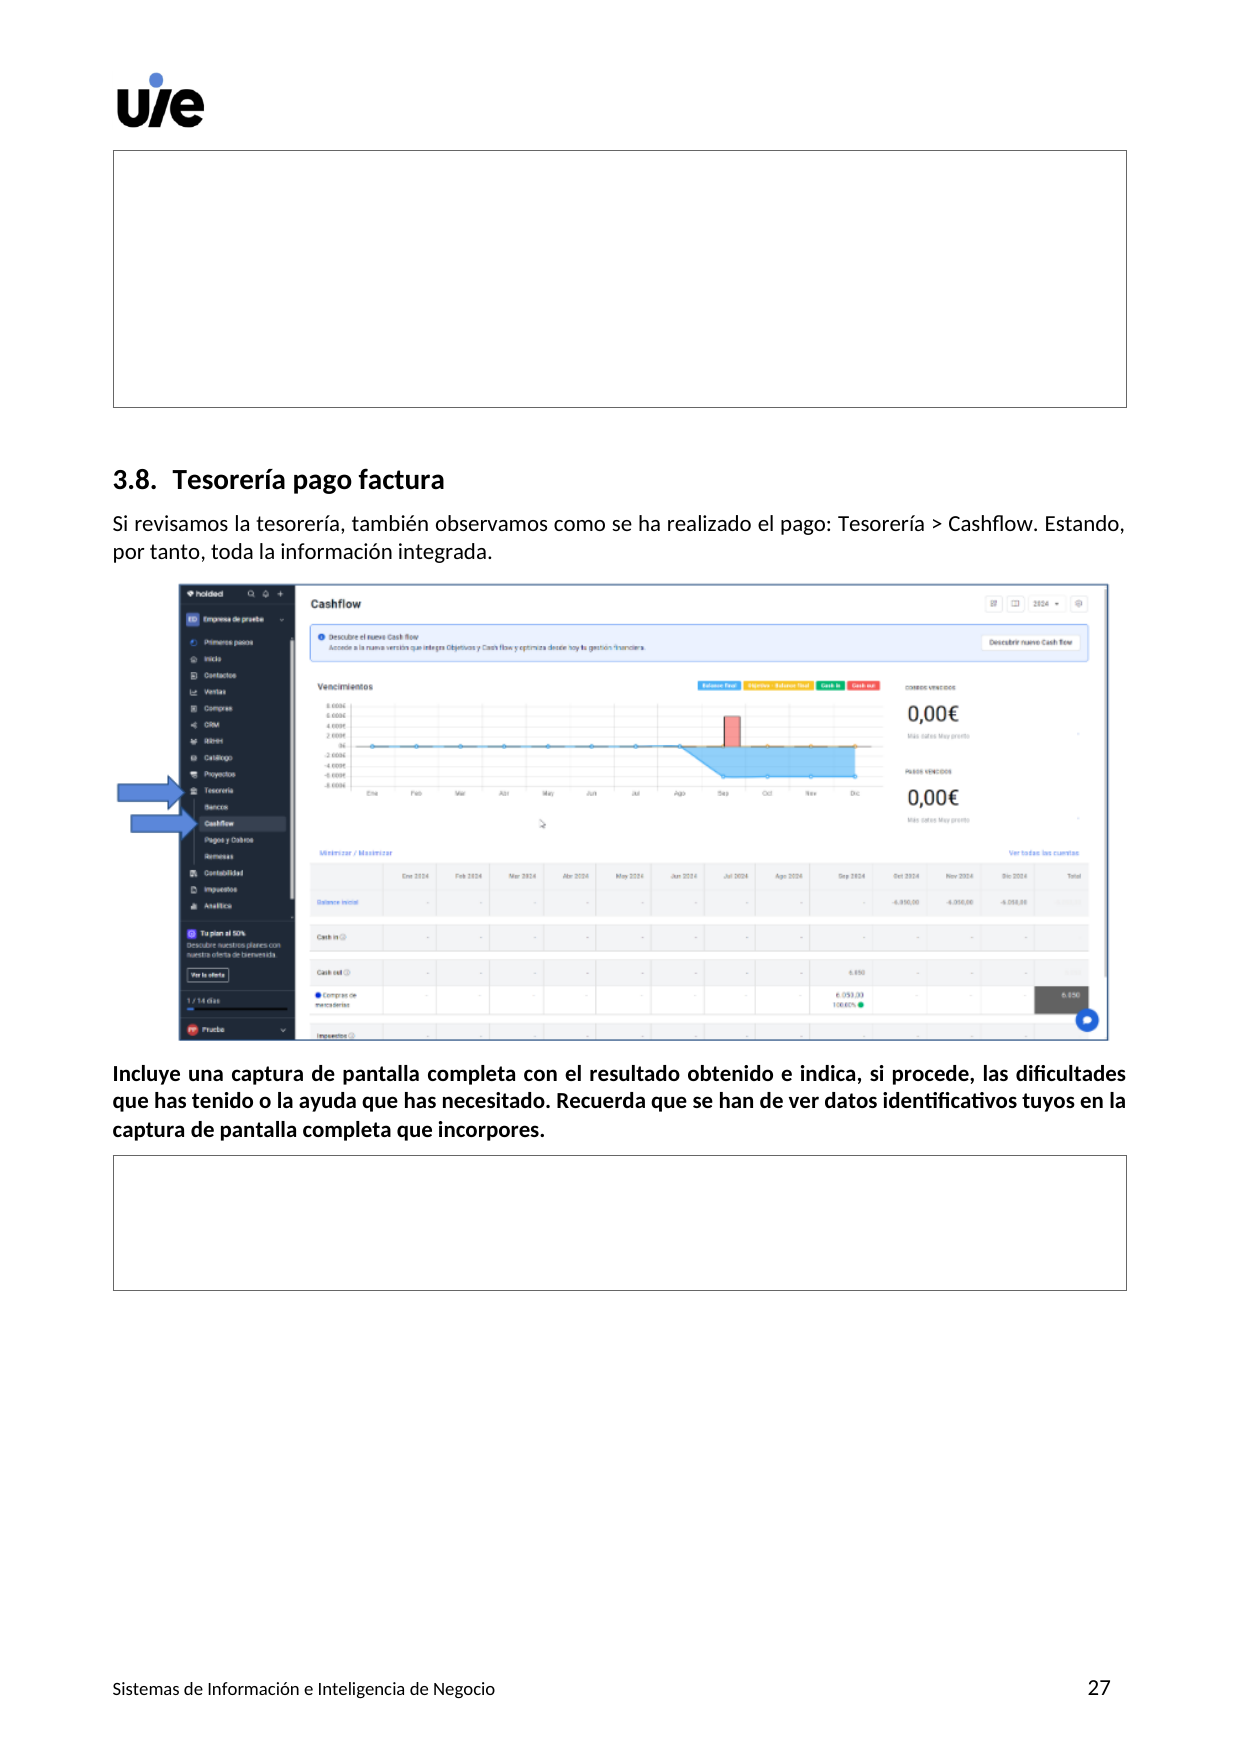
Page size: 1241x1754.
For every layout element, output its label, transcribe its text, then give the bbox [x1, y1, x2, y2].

subtitle Tesorería pago factura [112, 461, 1128, 496]
text Si revisamos la tesorería, también observamos como se ha realizado el pago: Tesorería > Cashflow. Estando, por tanto, toda la información integrada. [112, 509, 1128, 565]
table_header [114, 1156, 1126, 1290]
picture [112, 71, 207, 130]
text Incluye una captura de pantalla completa con el resultado obtenido e indica, si procede, las dificultades que has tenido o la ayuda que has necesitado. Recuerda que se han de ver datos identificativos tuyos en la captura de pantalla completa que incorpores. [112, 1059, 1128, 1143]
table_header [114, 151, 1126, 407]
picture [112, 577, 1128, 1047]
